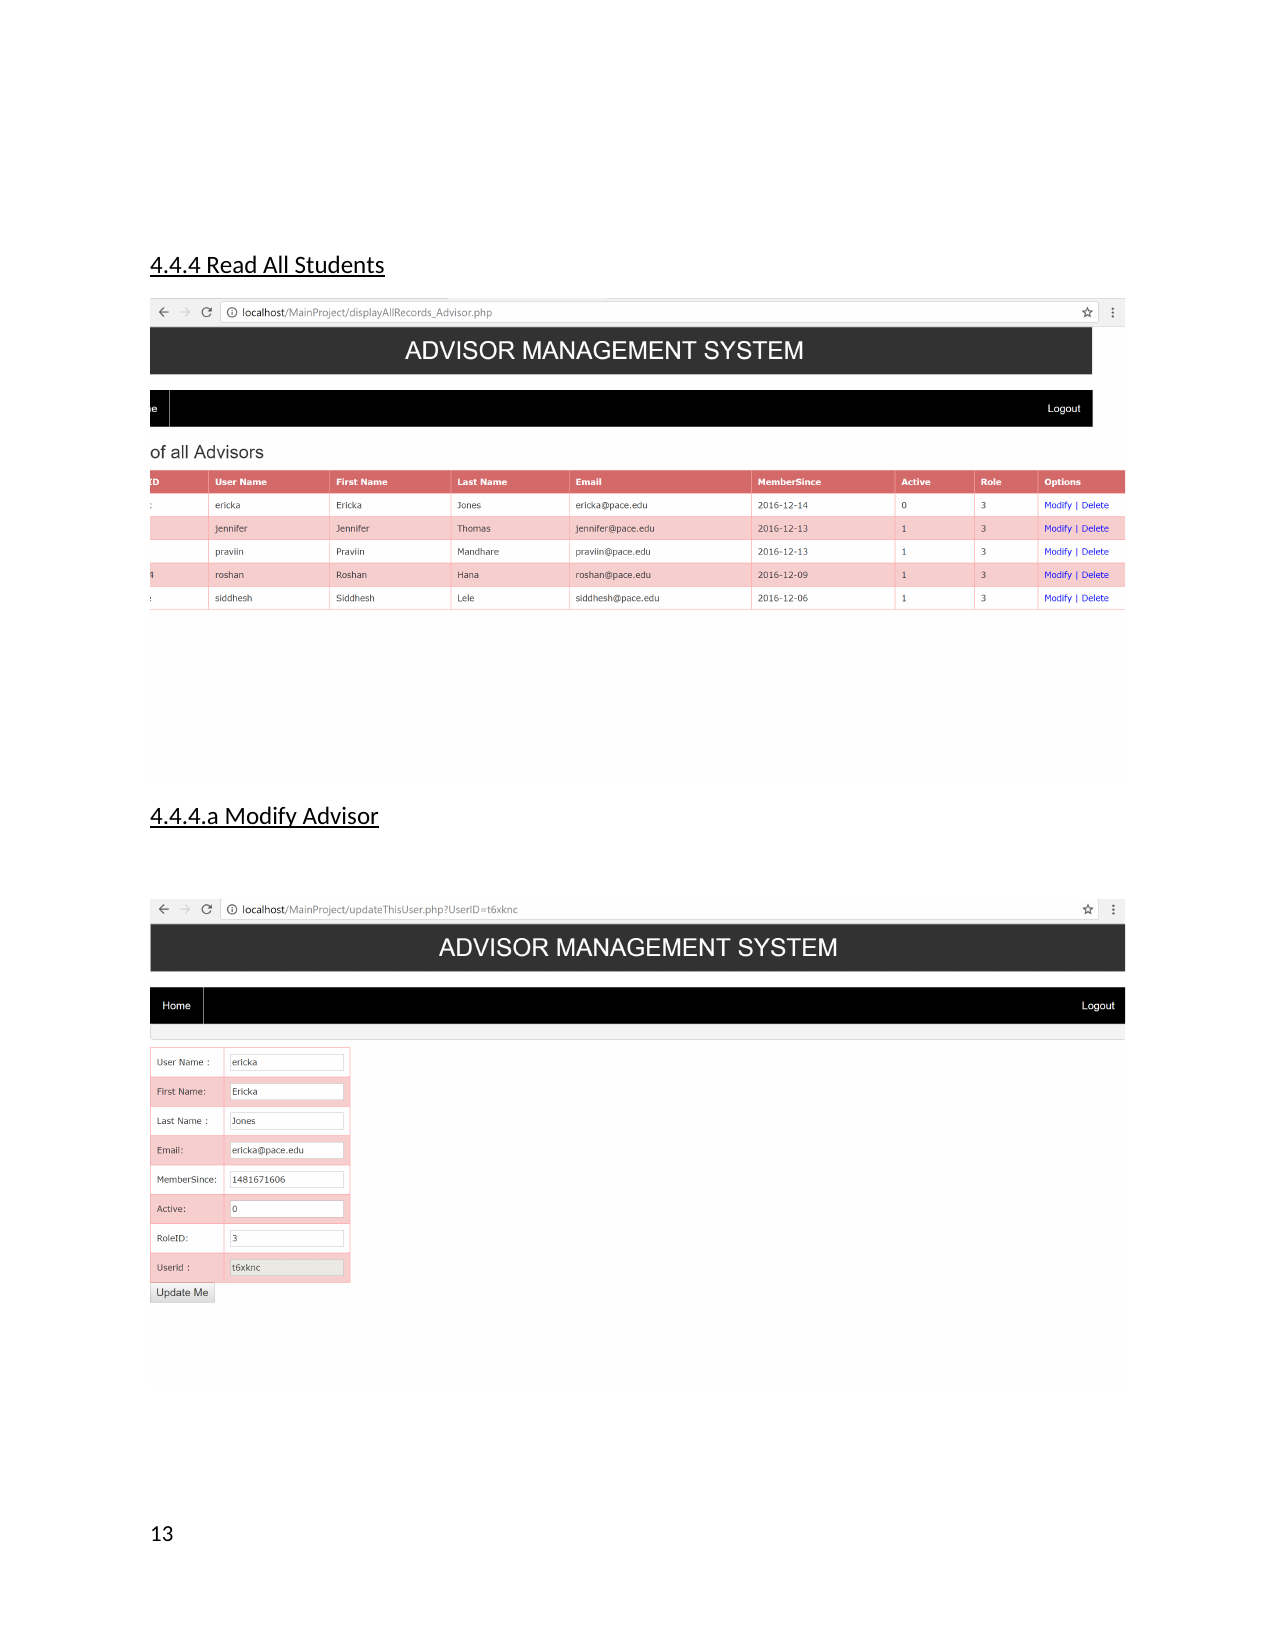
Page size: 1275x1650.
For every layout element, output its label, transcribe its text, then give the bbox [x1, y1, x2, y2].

picture [150, 899, 1125, 1387]
text 4.4.4 Read All Students [150, 249, 1125, 280]
text 4.4.4.a Modify Advisor [150, 800, 1125, 831]
picture [150, 298, 1125, 782]
